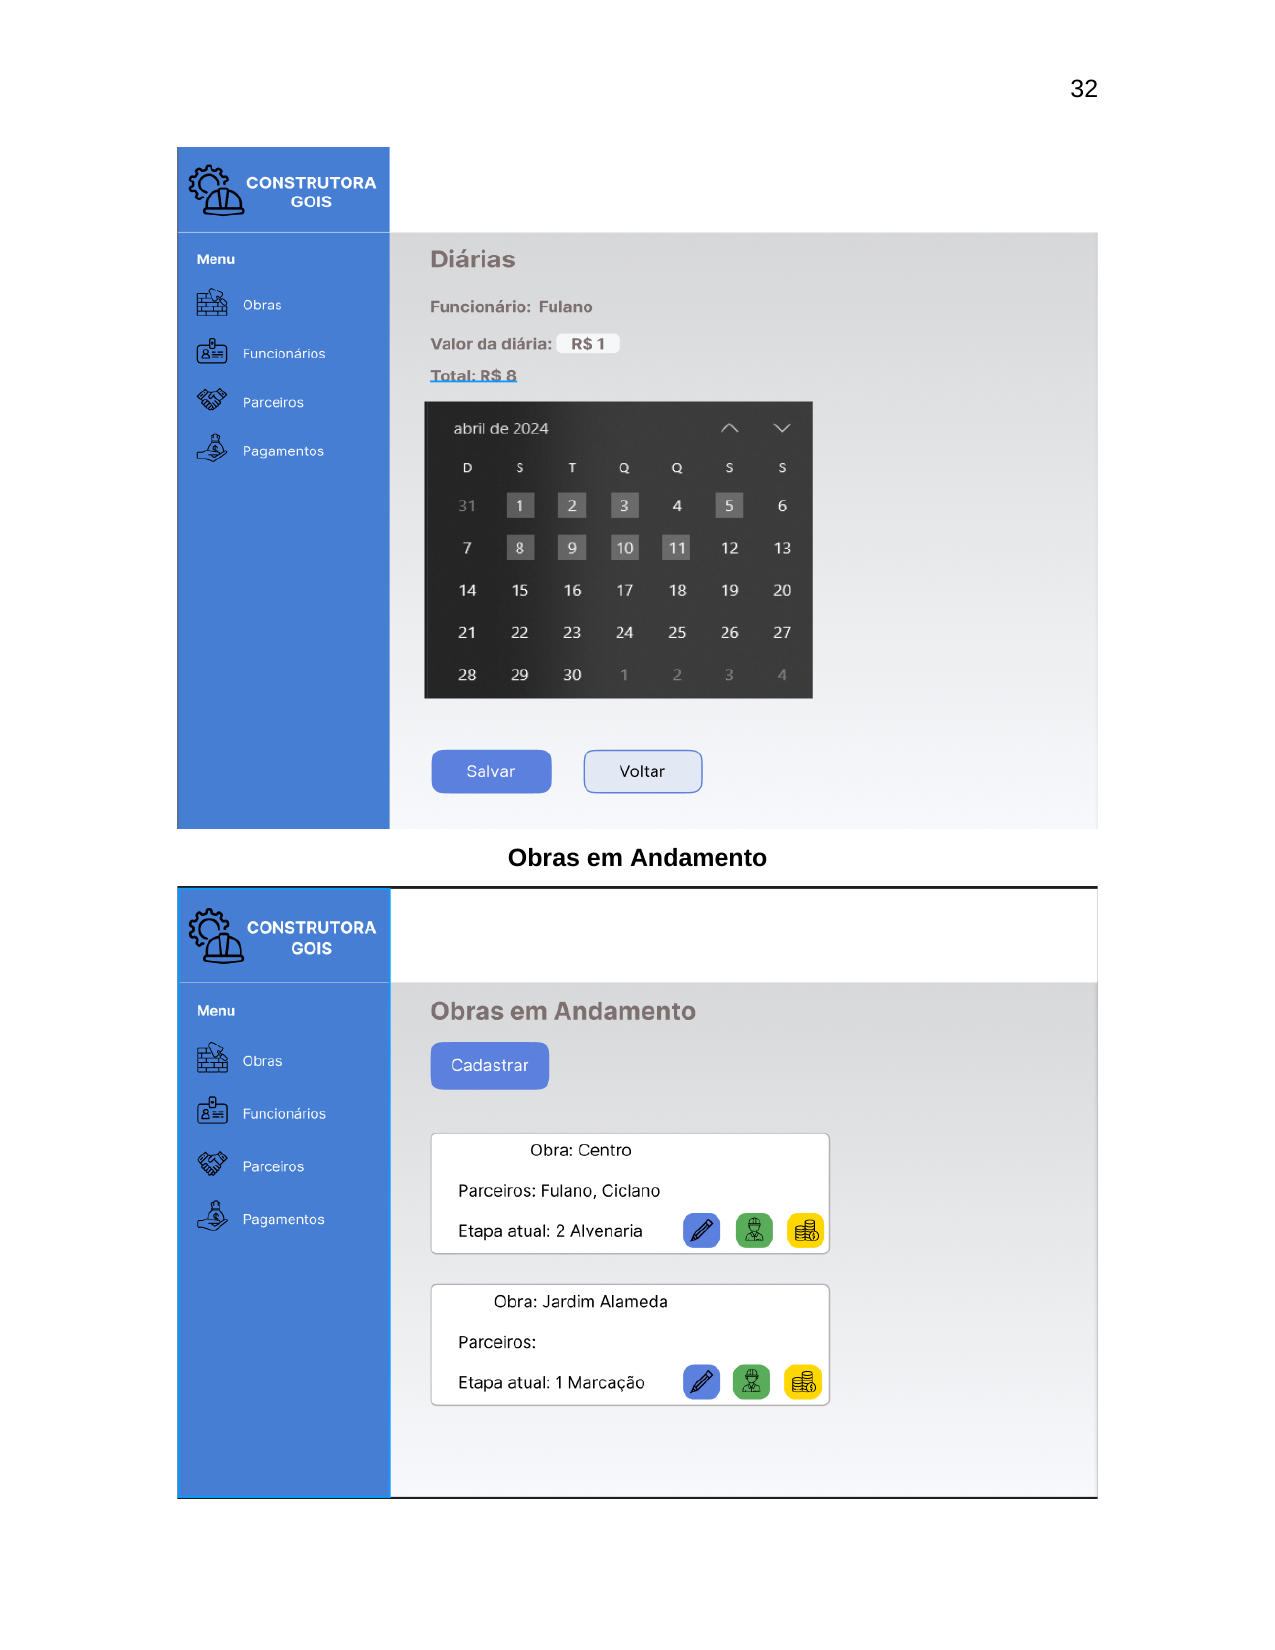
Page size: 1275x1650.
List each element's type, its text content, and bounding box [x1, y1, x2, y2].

picture [177, 886, 1098, 1499]
picture [177, 147, 1098, 829]
text Obras em Andamento [177, 843, 1098, 872]
